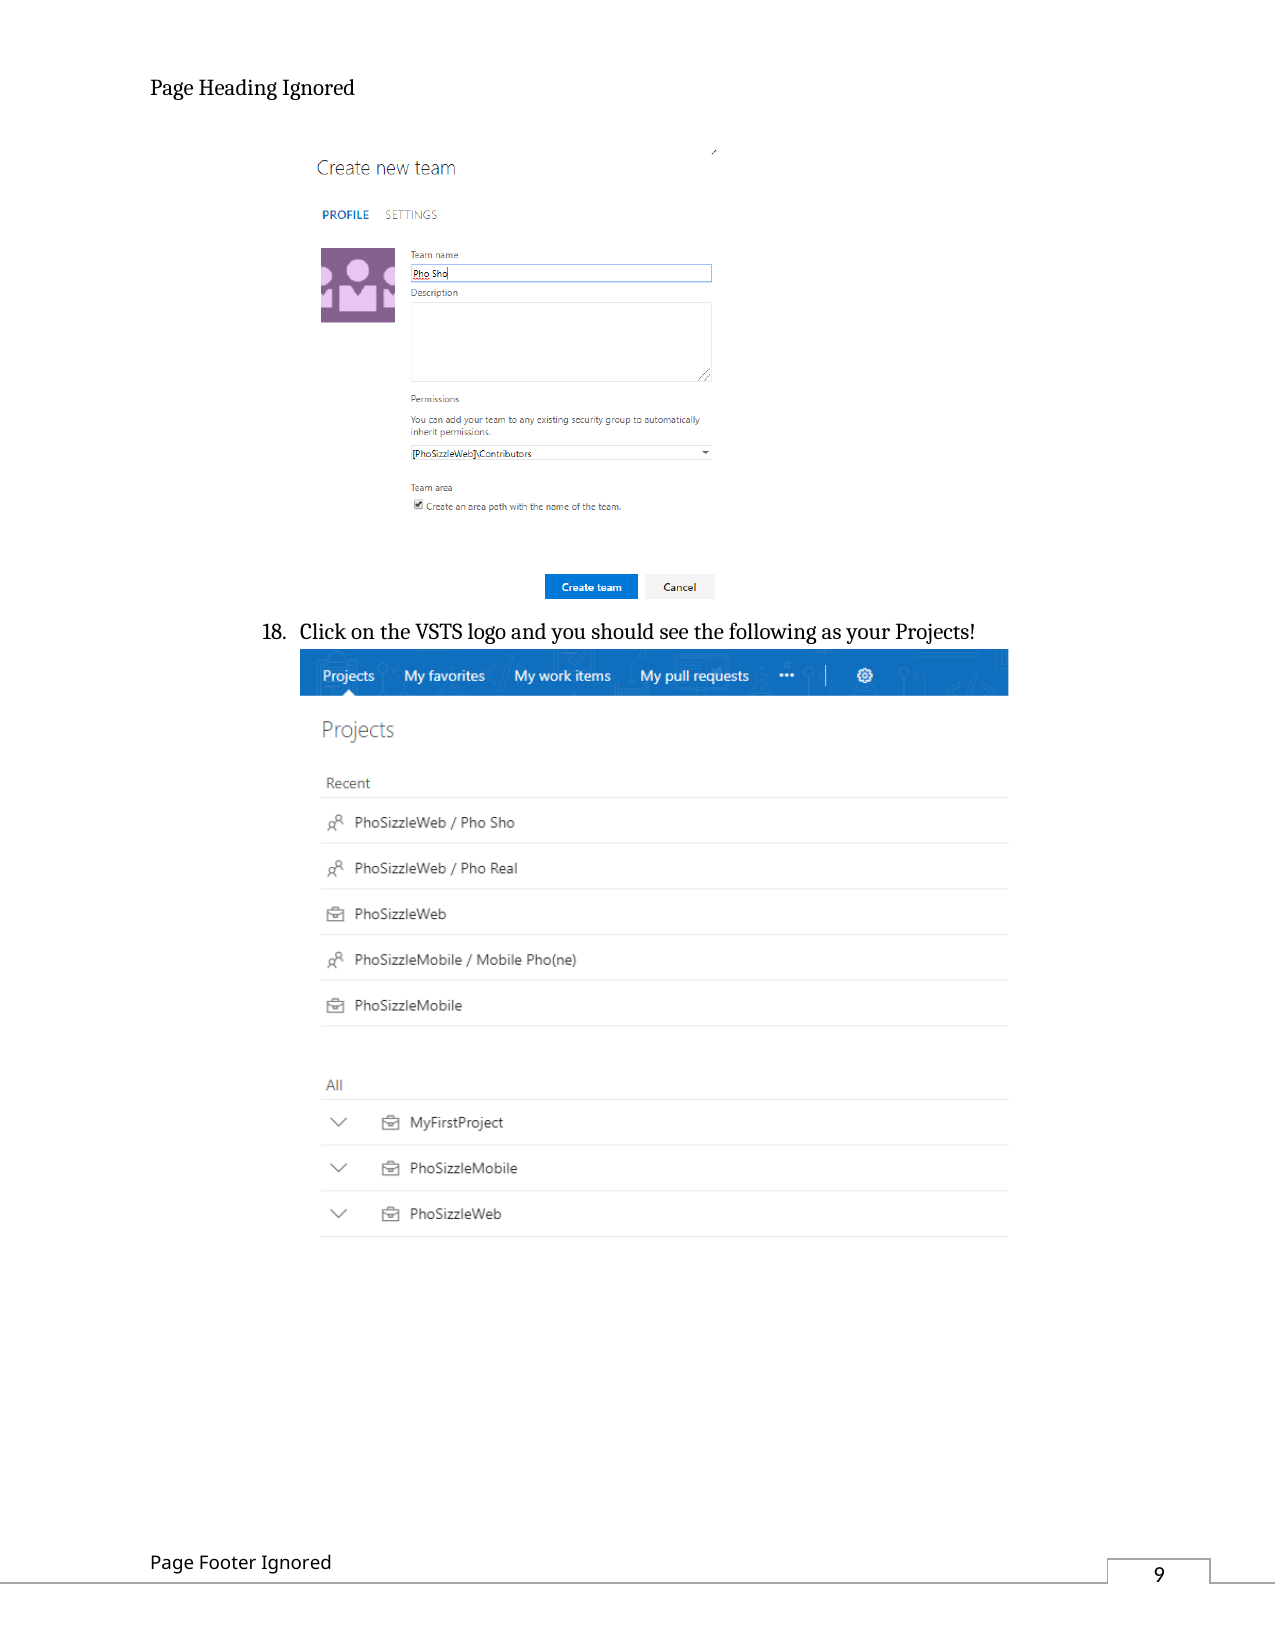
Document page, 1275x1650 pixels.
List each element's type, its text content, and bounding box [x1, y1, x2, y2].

picture [300, 649, 1009, 1252]
picture [300, 150, 717, 615]
list Click on the VSTS logo and you should see the following as your Projects! [262, 619, 1110, 645]
